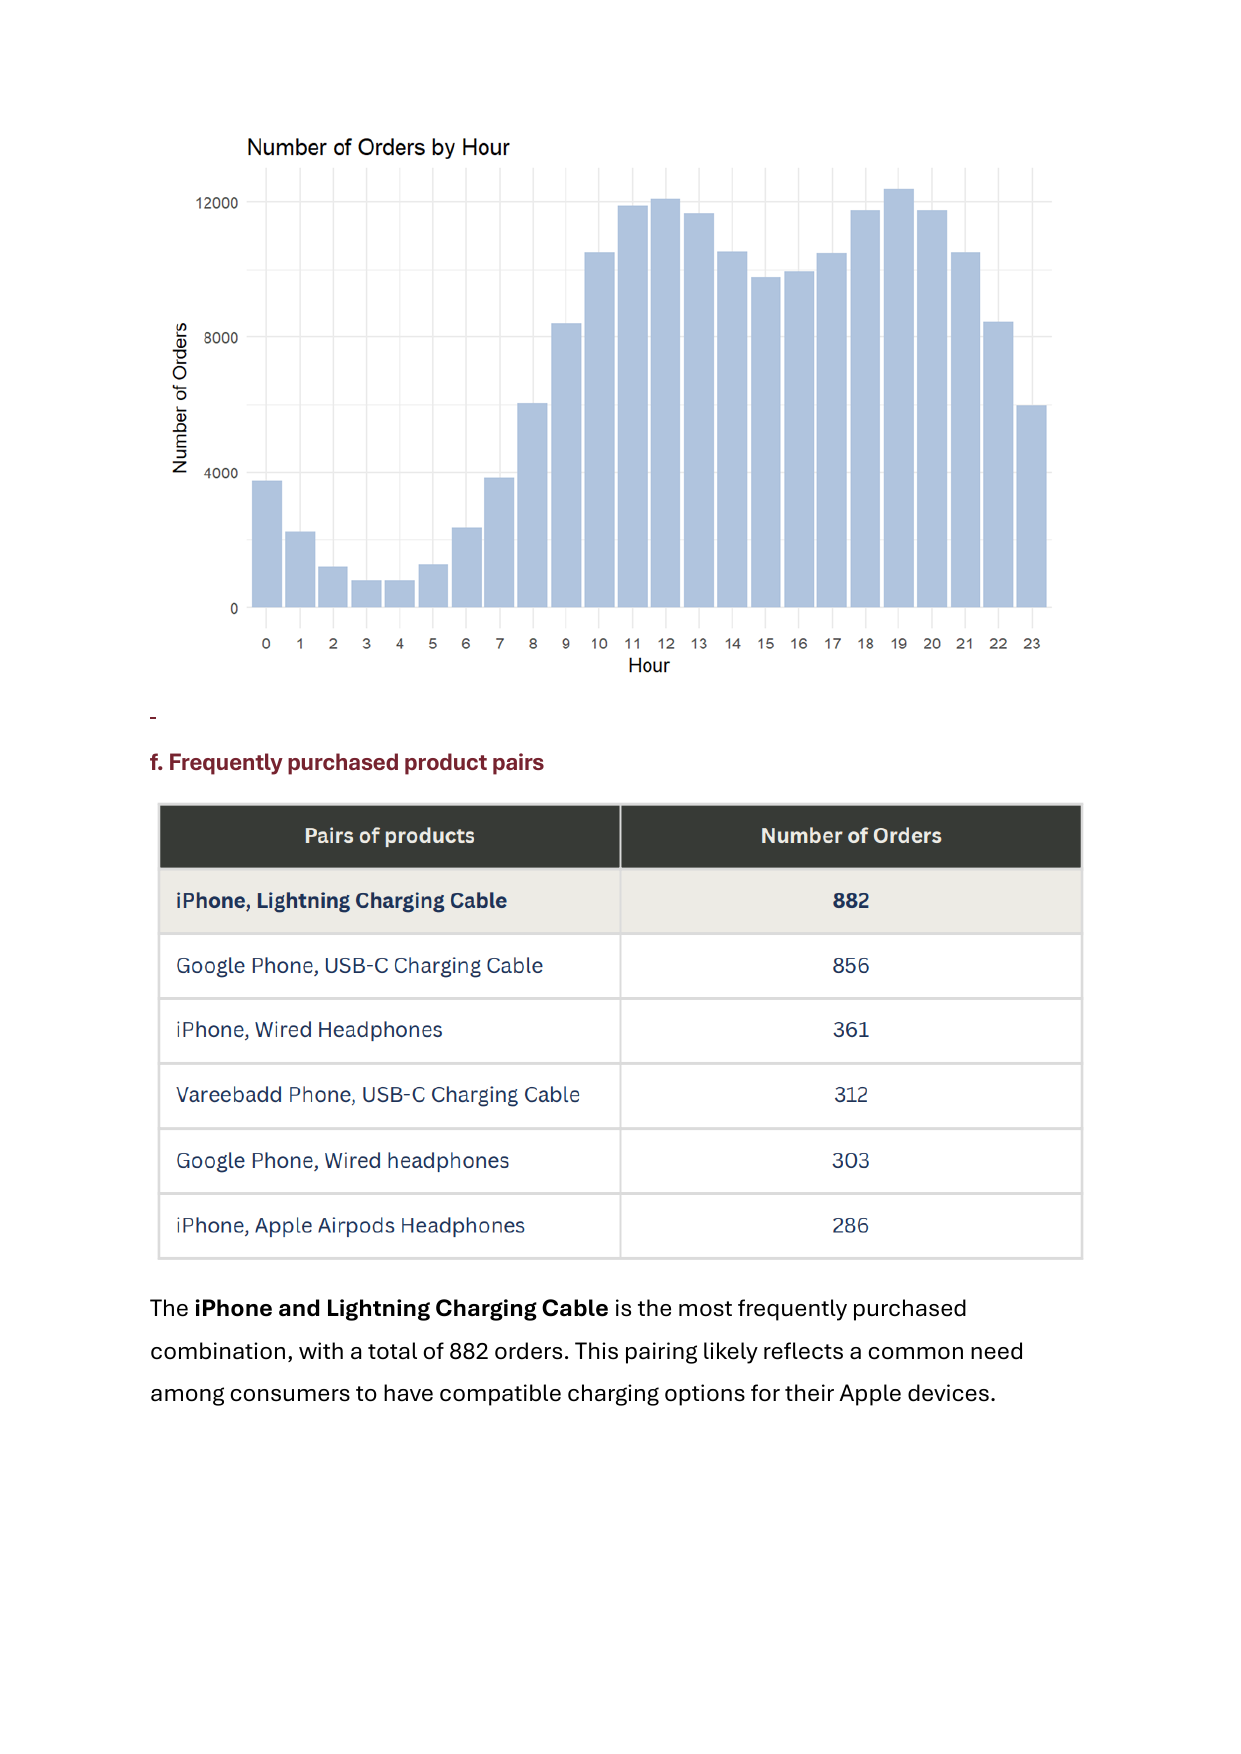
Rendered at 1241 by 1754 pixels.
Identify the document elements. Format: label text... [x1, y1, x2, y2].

picture [150, 794, 1091, 1269]
subtitle f. Frequently purchased product pairs [150, 747, 1090, 777]
text The iPhone and Lightning Charging Cable is the most frequently purchased combination, with a total of 882 orders. This pairing likely reflects a common need among consumers to have compatible charging options for their Apple devices. [150, 1293, 1090, 1409]
picture [150, 130, 1091, 675]
